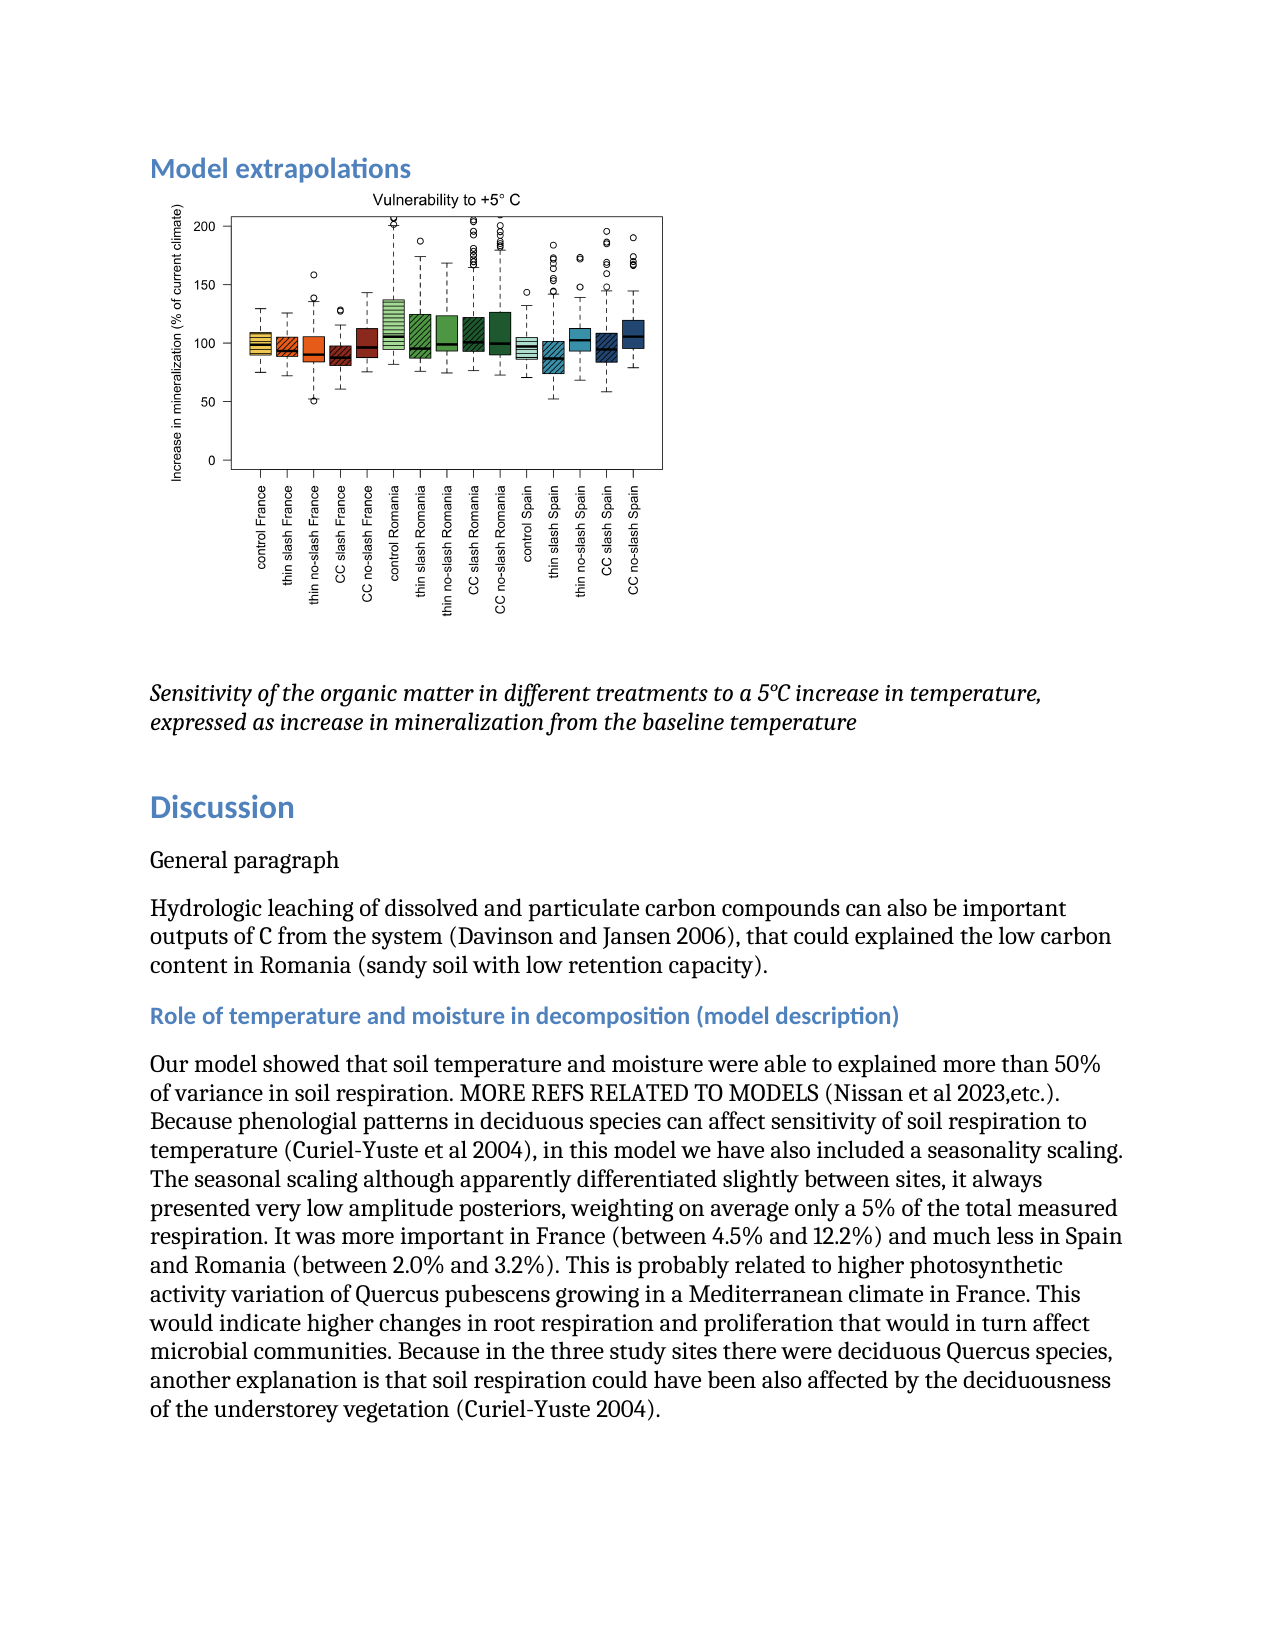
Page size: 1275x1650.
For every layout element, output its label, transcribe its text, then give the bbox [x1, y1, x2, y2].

text Sensitivity of the organic matter in different treatments to a 5°C increase in temperature, expressed as increase in mineralization from the baseline temperature [150, 679, 1125, 736]
subtitle Model extrapolations [150, 150, 1125, 186]
picture [168, 185, 694, 659]
subtitle Role of temperature and moisture in decomposition (model description) [150, 1001, 1125, 1031]
text Our model showed that soil temperature and moisture were able to explained more than 50% of variance in soil respiration. MORE REFS RELATED TO MODELS (Nissan et al 2023,etc.). Because phenologial patterns in deciduous species can affect sensitivity of soil respiration to temperature (Curiel-Yuste et al 2004), in this model we have also included a seasonality scaling. The seasonal scaling although apparently differentiated slightly between sites, it always presented very low amplitude posteriors, weighting on average only a 5% of the total measured respiration. It was more important in France (between 4.5% and 12.2%) and much less in Spain and Romania (between 2.0% and 3.2%). This is probably related to higher photosynthetic activity variation of Quercus pubescens growing in a Mediterranean climate in France. This would indicate higher changes in root respiration and proliferation that would in turn affect microbial communities. Because in the three study sites there were deciduous Quercus species, another explanation is that soil respiration could have been also affected by the deciduousness of the understorey vegetation (Curiel-Yuste 2004). [150, 1050, 1125, 1423]
subtitle Discussion [150, 786, 1125, 827]
text Hydrologic leaching of dissolved and particulate carbon compounds can also be important outputs of C from the system (Davinson and Jansen 2006), that could explained the low carbon content in Romania (sandy soil with low retention capacity). [150, 893, 1125, 980]
text General paragraph [150, 846, 1125, 875]
